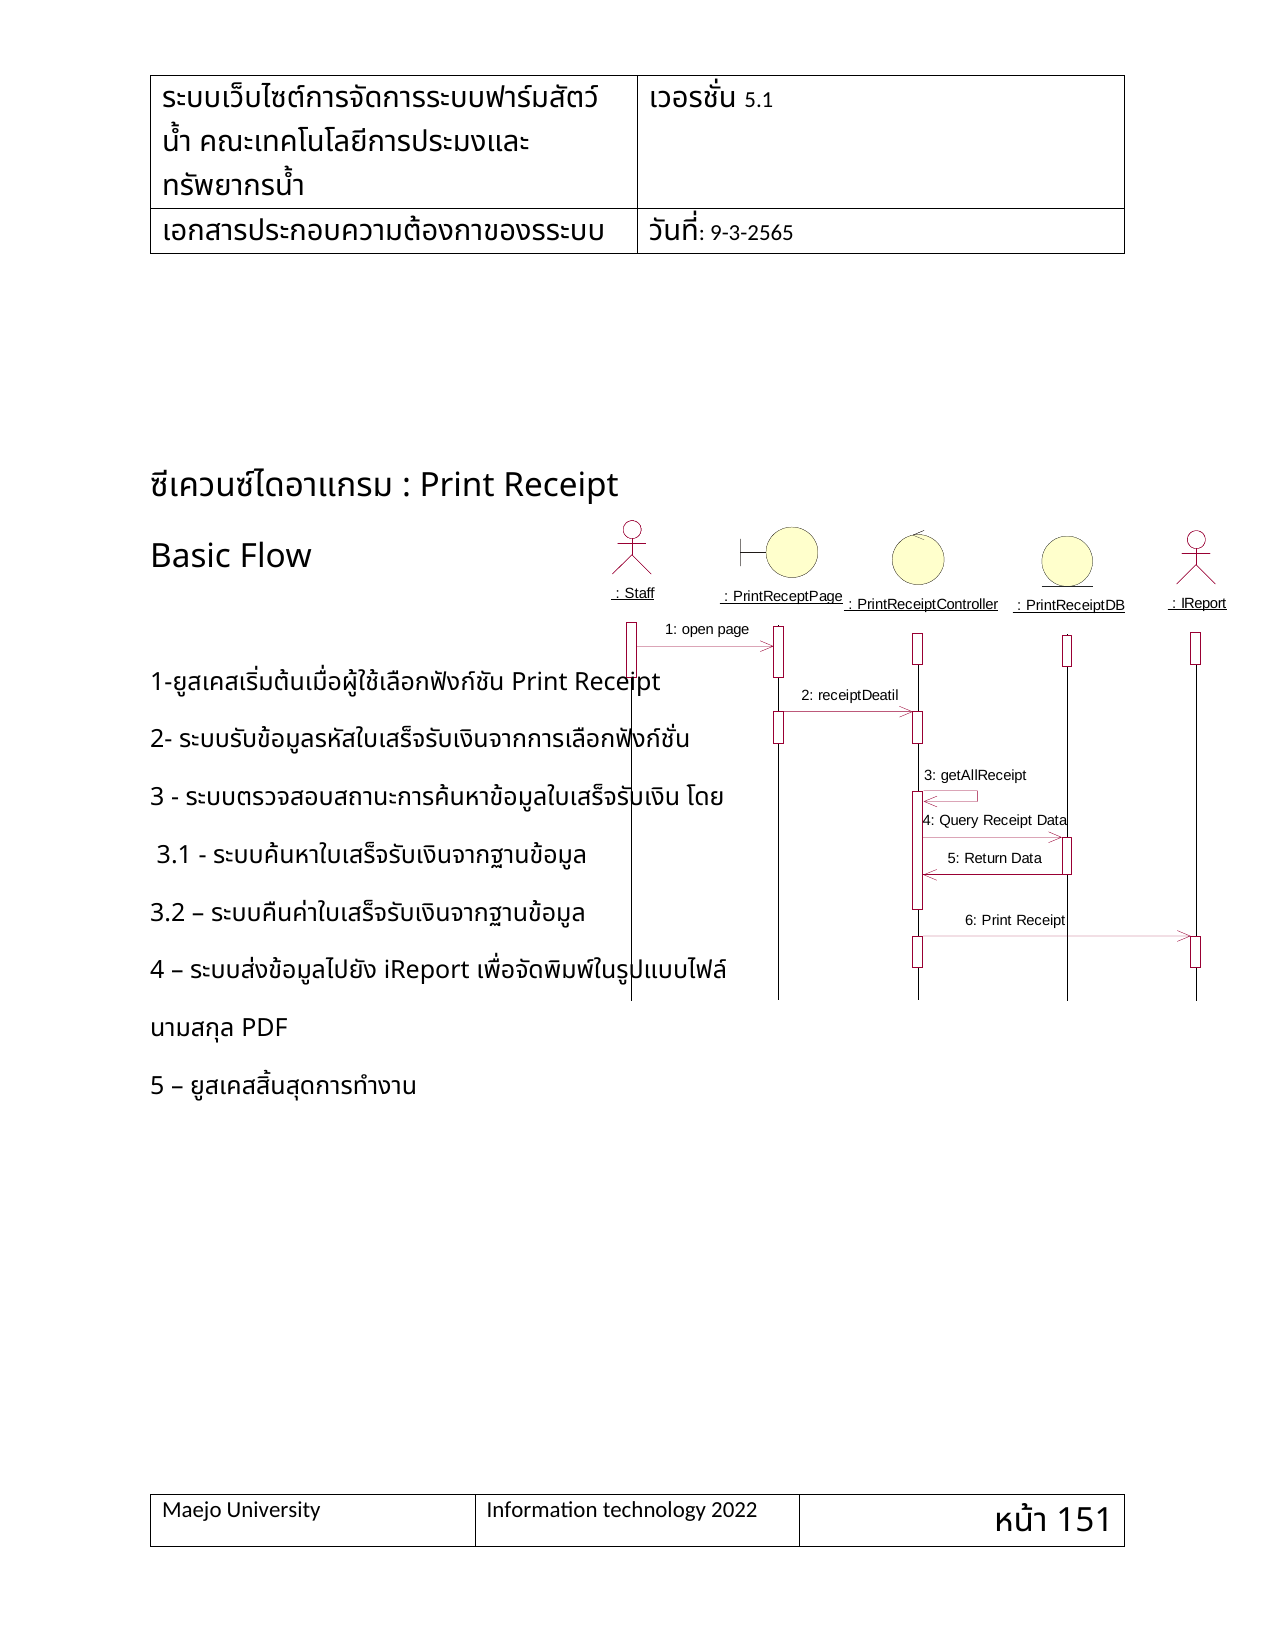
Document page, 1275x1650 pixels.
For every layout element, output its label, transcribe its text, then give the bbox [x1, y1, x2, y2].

text 3.2 – ระบบคืนค่าใบเสร็จรับเงินจากฐานข้อมูล [150, 894, 1125, 932]
text 3 - ระบบตรวจสอบสถานะการค้นหาข้อมูลใบเสร็จรับเงิน โดย [150, 779, 1125, 817]
text 5 – ยูสเคสสิ้นสุดการทำงาน [150, 1067, 1125, 1105]
text 1-ยูสเคสเริ่มต้นเมื่อผู้ใช้เลือกฟังก์ชัน Print Receipt [150, 663, 1125, 701]
text 2- ระบบรับข้อมูลรหัสใบเสร็จรับเงินจากการเลือกฟังก์ชั่น [150, 721, 1125, 759]
text 4 – ระบบส่งข้อมูลไปยัง iReport เพื่อจัดพิมพ์ในรูปแบบไฟล์ [150, 952, 1125, 990]
text 3.1 - ระบบค้นหาใบเสร็จรับเงินจากฐานข้อมูล [150, 836, 1125, 874]
text Basic Flow [150, 532, 1125, 577]
text ซีเควนซ์ไดอาแกรม : Print Receipt [150, 461, 1125, 511]
text นามสกุล PDF [150, 1009, 1125, 1048]
